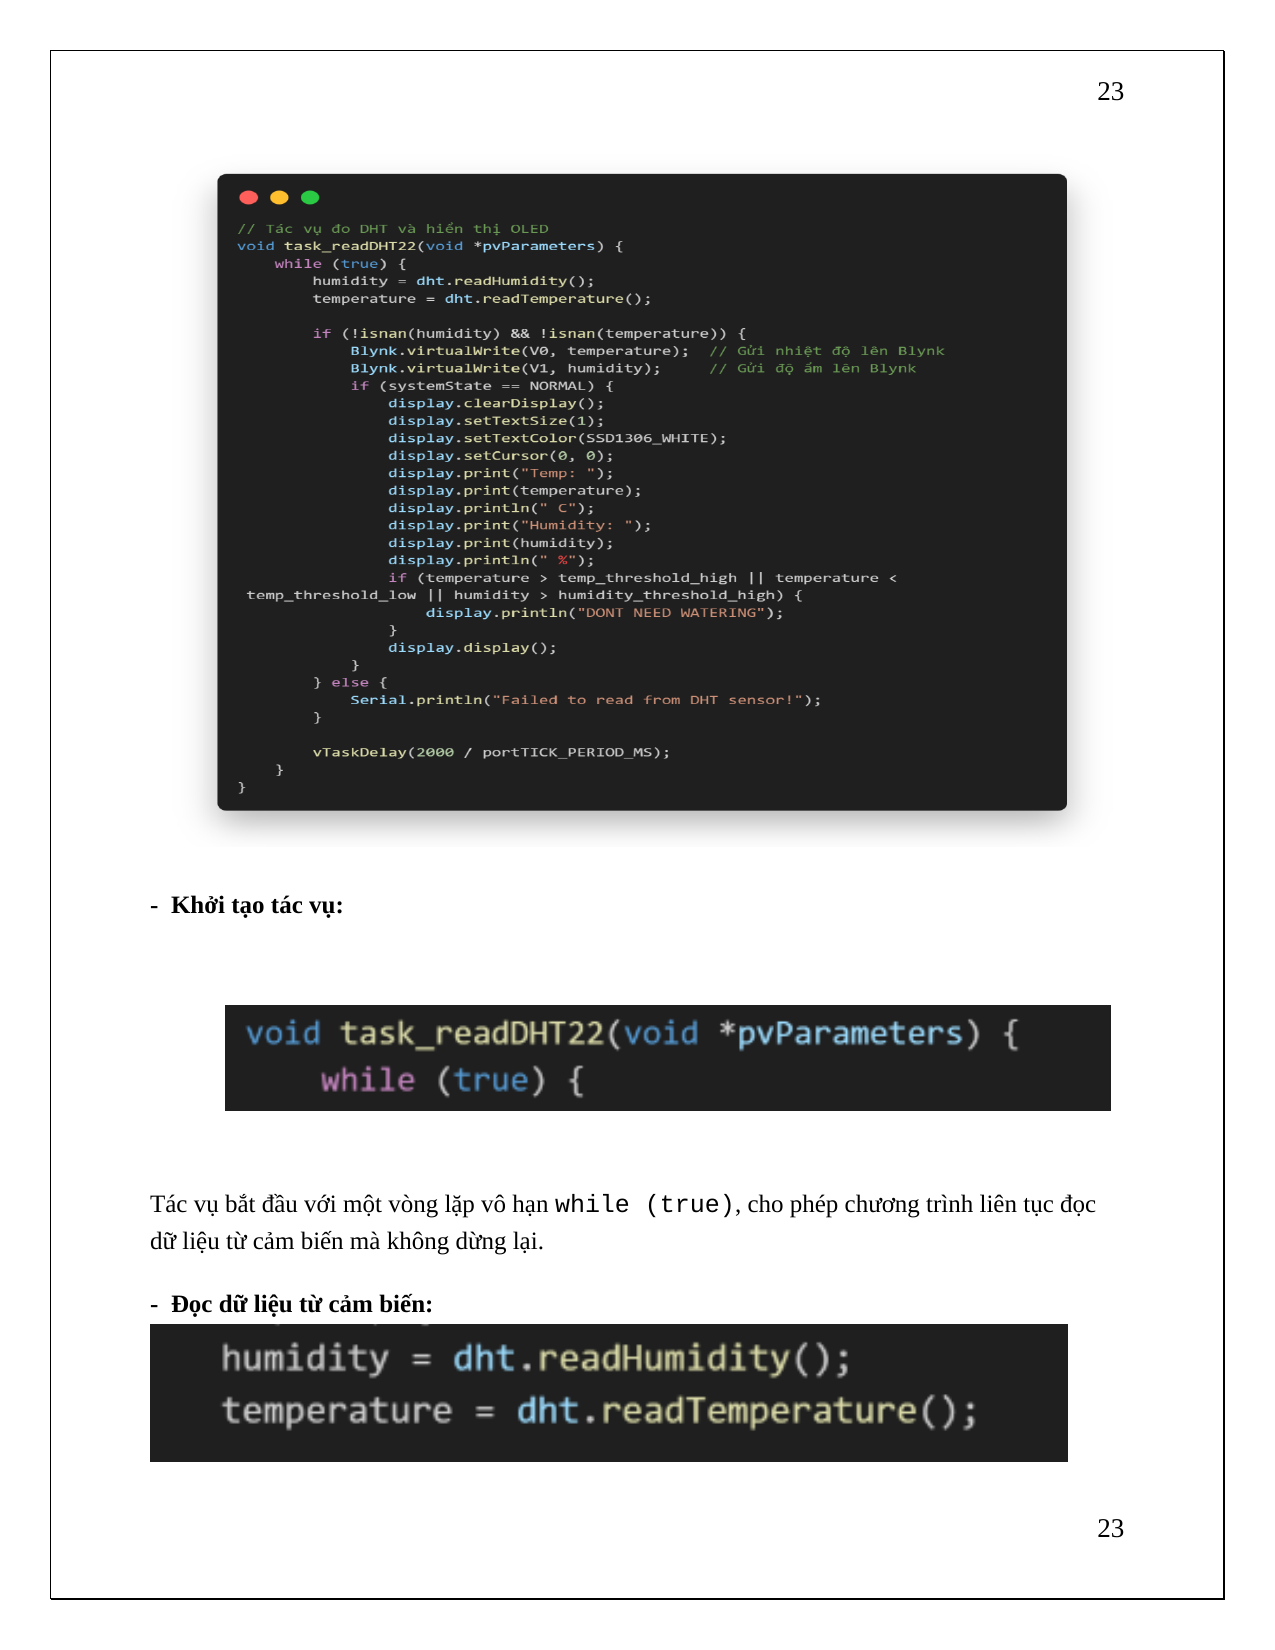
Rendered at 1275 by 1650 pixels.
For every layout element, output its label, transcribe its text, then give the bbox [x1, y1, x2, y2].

picture [150, 1324, 1068, 1462]
text - Khởi tạo tác vụ: [150, 891, 1124, 919]
text Tác vụ bắt đầu với một vòng lặp vô hạn while (true), cho phép chương trình liên tục đọc dữ liệu từ cảm biến mà không dừng lại. [150, 1189, 1124, 1254]
picture [225, 1005, 1111, 1111]
picture [168, 137, 1116, 847]
